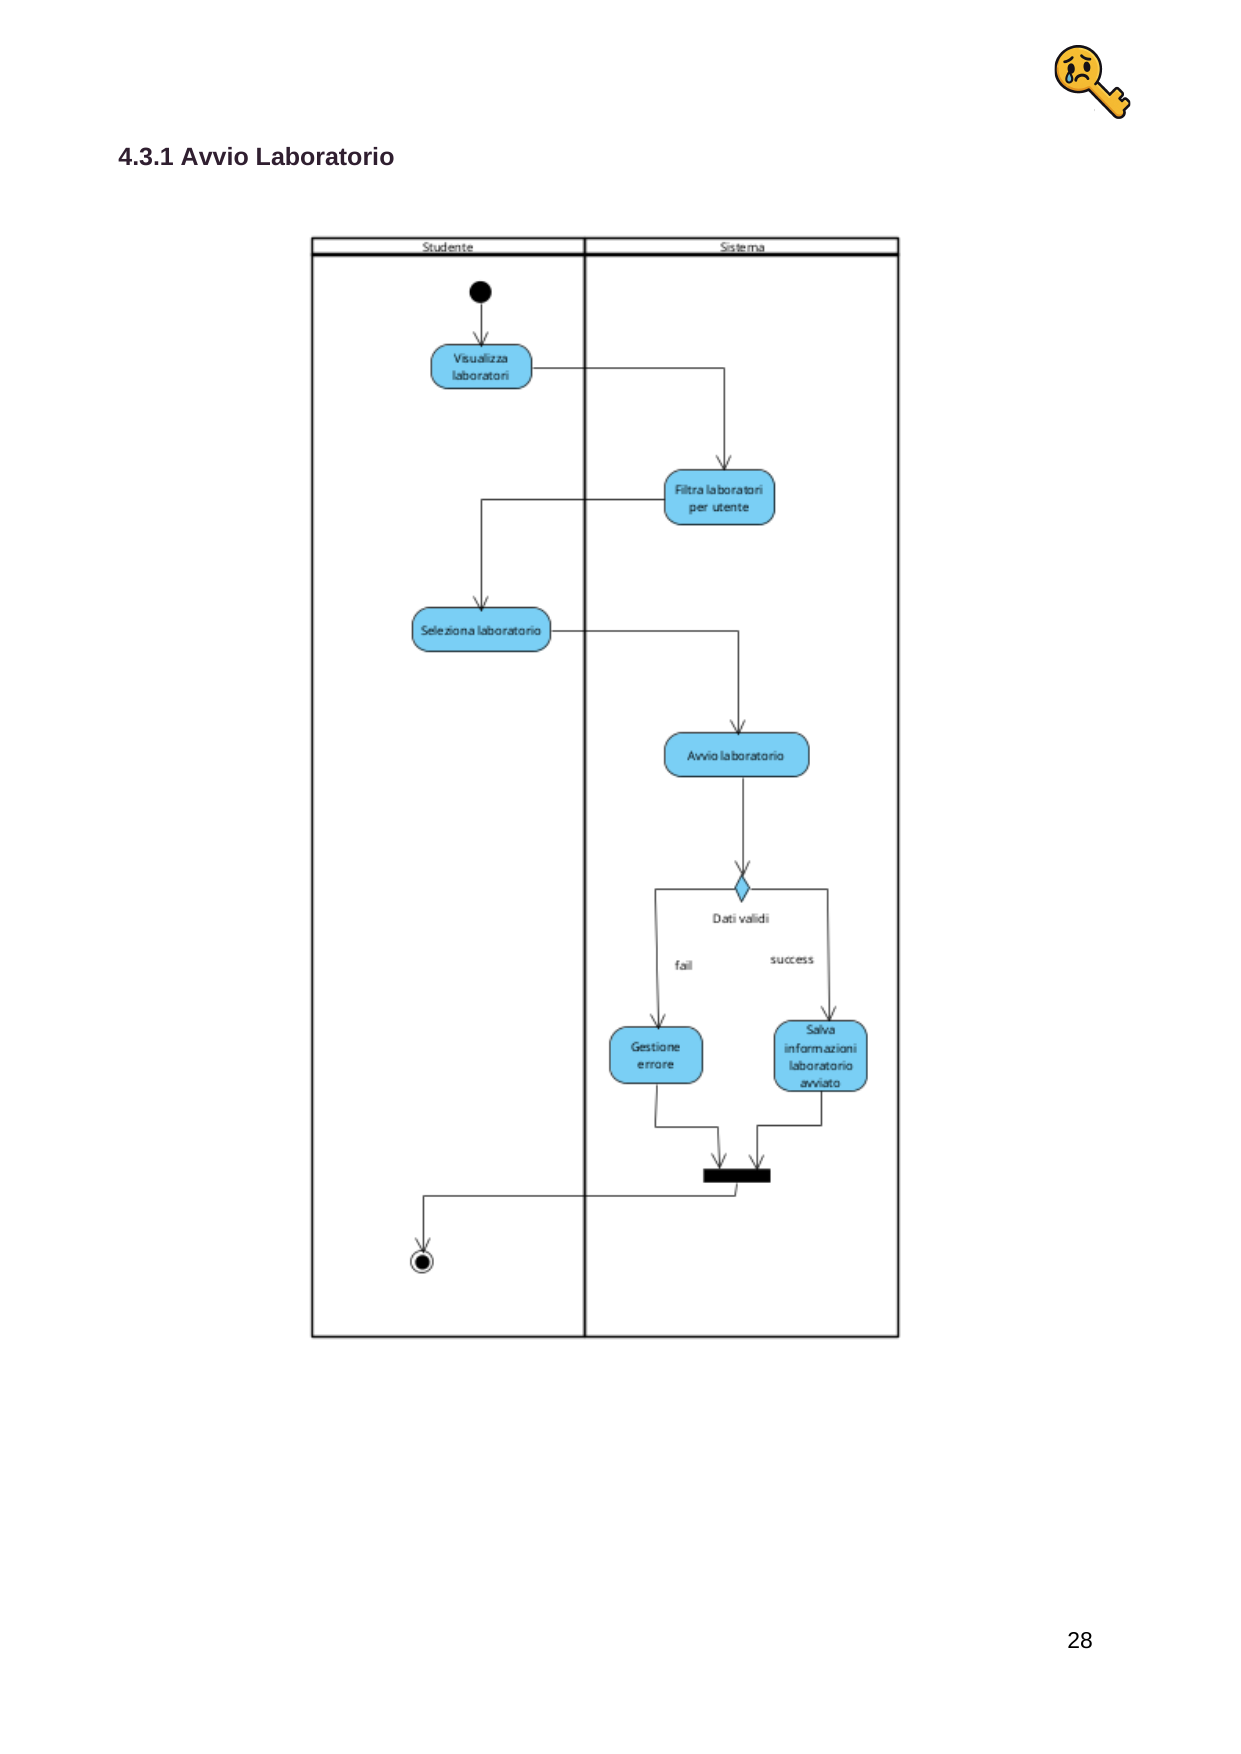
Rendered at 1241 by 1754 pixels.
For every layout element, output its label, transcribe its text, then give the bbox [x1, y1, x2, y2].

picture [1054, 45, 1131, 119]
subtitle 4.3.1 Avvio Laboratorio [118, 142, 1092, 170]
picture [307, 233, 903, 1341]
